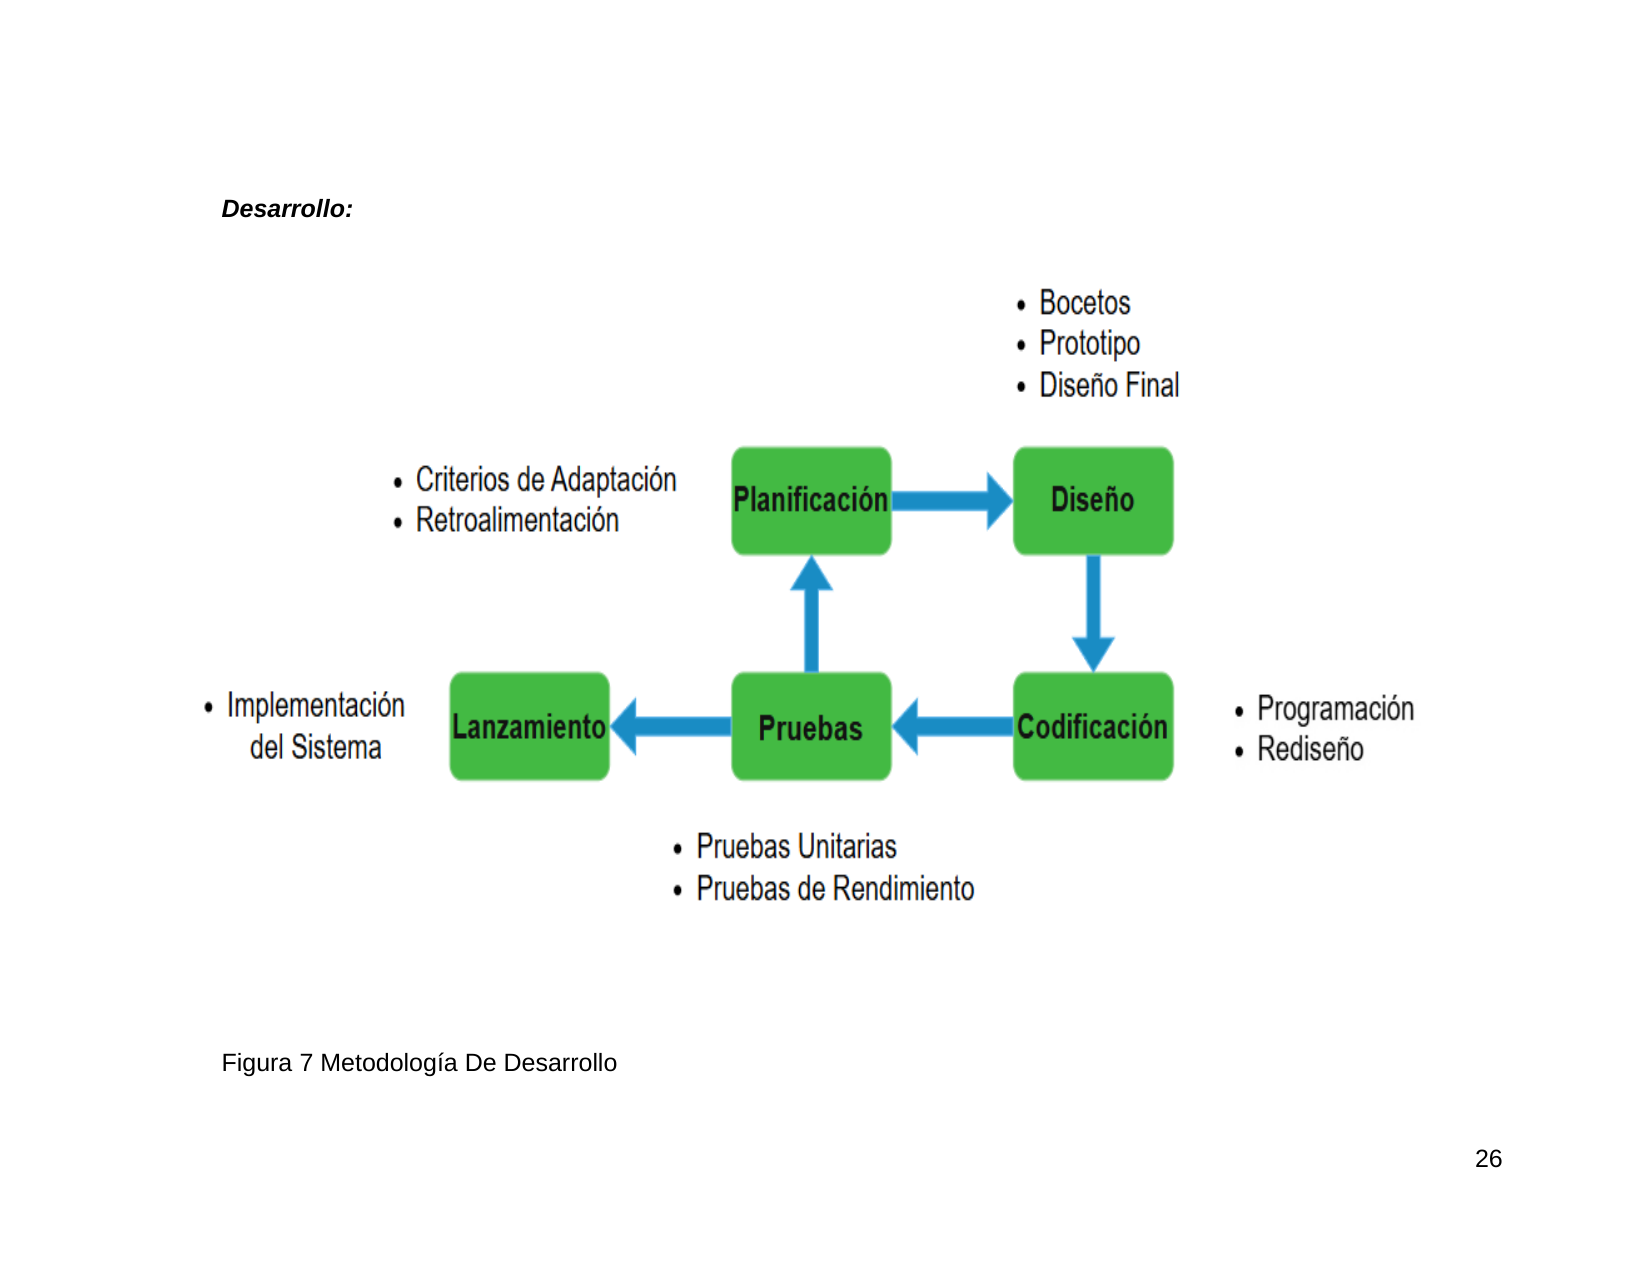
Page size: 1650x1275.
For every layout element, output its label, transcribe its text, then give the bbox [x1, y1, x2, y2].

picture [147, 259, 1471, 988]
subtitle Desarrollo: [148, 194, 1502, 223]
